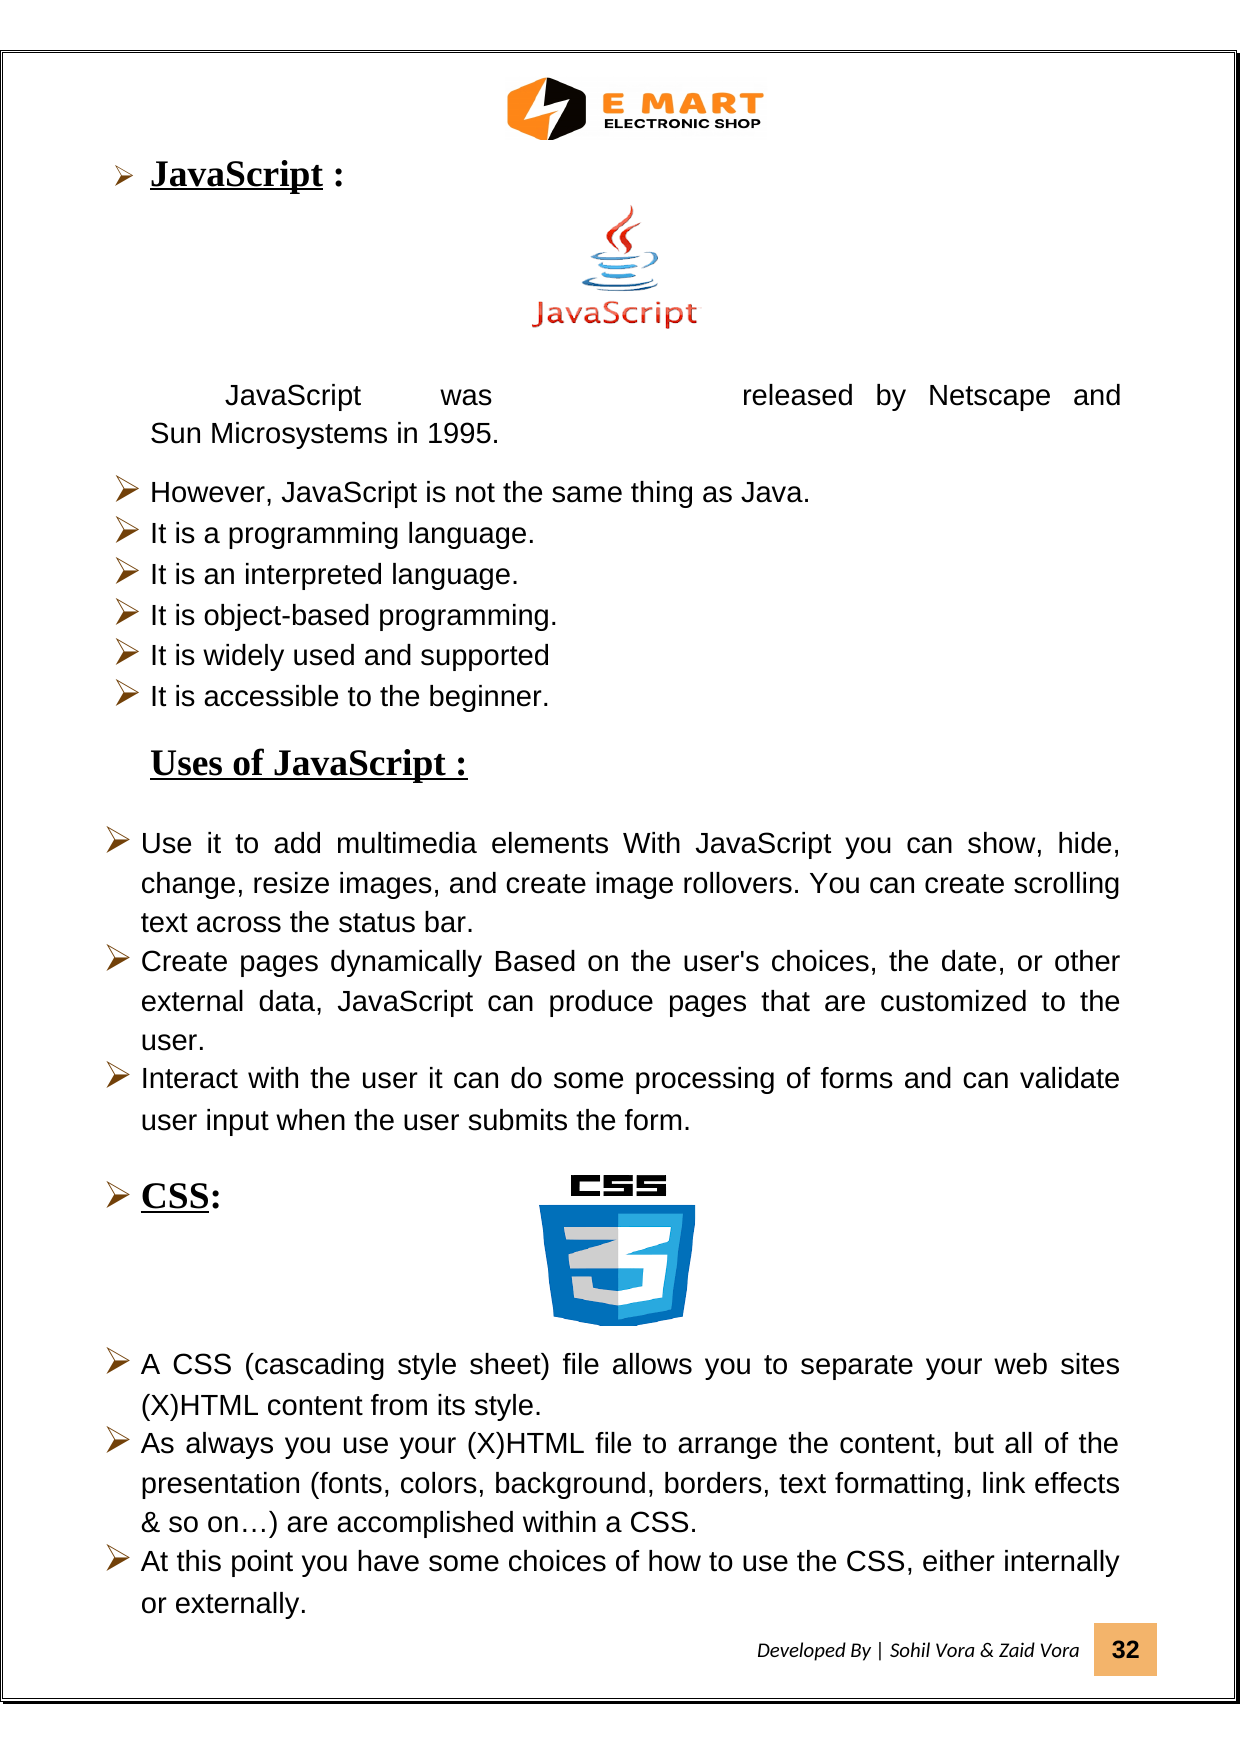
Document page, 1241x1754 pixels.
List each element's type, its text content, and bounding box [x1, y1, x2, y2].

list JavaScript : [112, 151, 1122, 194]
list Use it to add multimedia elements With JavaScript you can show, hide, change, resize images, and create image rollovers. You can create scrolling text across the status bar. [103, 826, 1122, 939]
list However, JavaScript is not the same thing as Java. [112, 475, 1122, 511]
list It is an interpreted language. [112, 557, 1122, 592]
list A CSS (cascading style sheet) file allows you to separate your web sites (X)HTML content from its style. [103, 1347, 1122, 1421]
list Create pages dynamically Based on the user's choices, the date, or other external data, JavaScript can produce pages that are customized to the user. [103, 944, 1122, 1056]
picture [504, 76, 767, 139]
picture [511, 176, 724, 354]
list At this point you have some choices of how to use the CSS, either internally or externally. [103, 1544, 1122, 1619]
list It is accessible to the beginner. [112, 679, 1122, 714]
picture [539, 1175, 696, 1326]
text JavaScript was released by Netscape and Sun Microsystems in 1995. [150, 377, 1122, 449]
list Interact with the user it can do some processing of forms and can validate user input when the user submits the form. [103, 1061, 1122, 1137]
list It is object-based programming. [112, 598, 1122, 633]
text Uses of JavaScript : [150, 741, 1122, 784]
list As always you use your (X)HTML file to arrange the content, but all of the presentation (fonts, colors, background, borders, text formatting, link effects & so on…) are accomplished within a CSS. [103, 1426, 1122, 1539]
list It is a programming language. [112, 516, 1122, 552]
list CSS: [103, 1174, 1122, 1217]
list It is widely used and supported [112, 638, 1122, 674]
